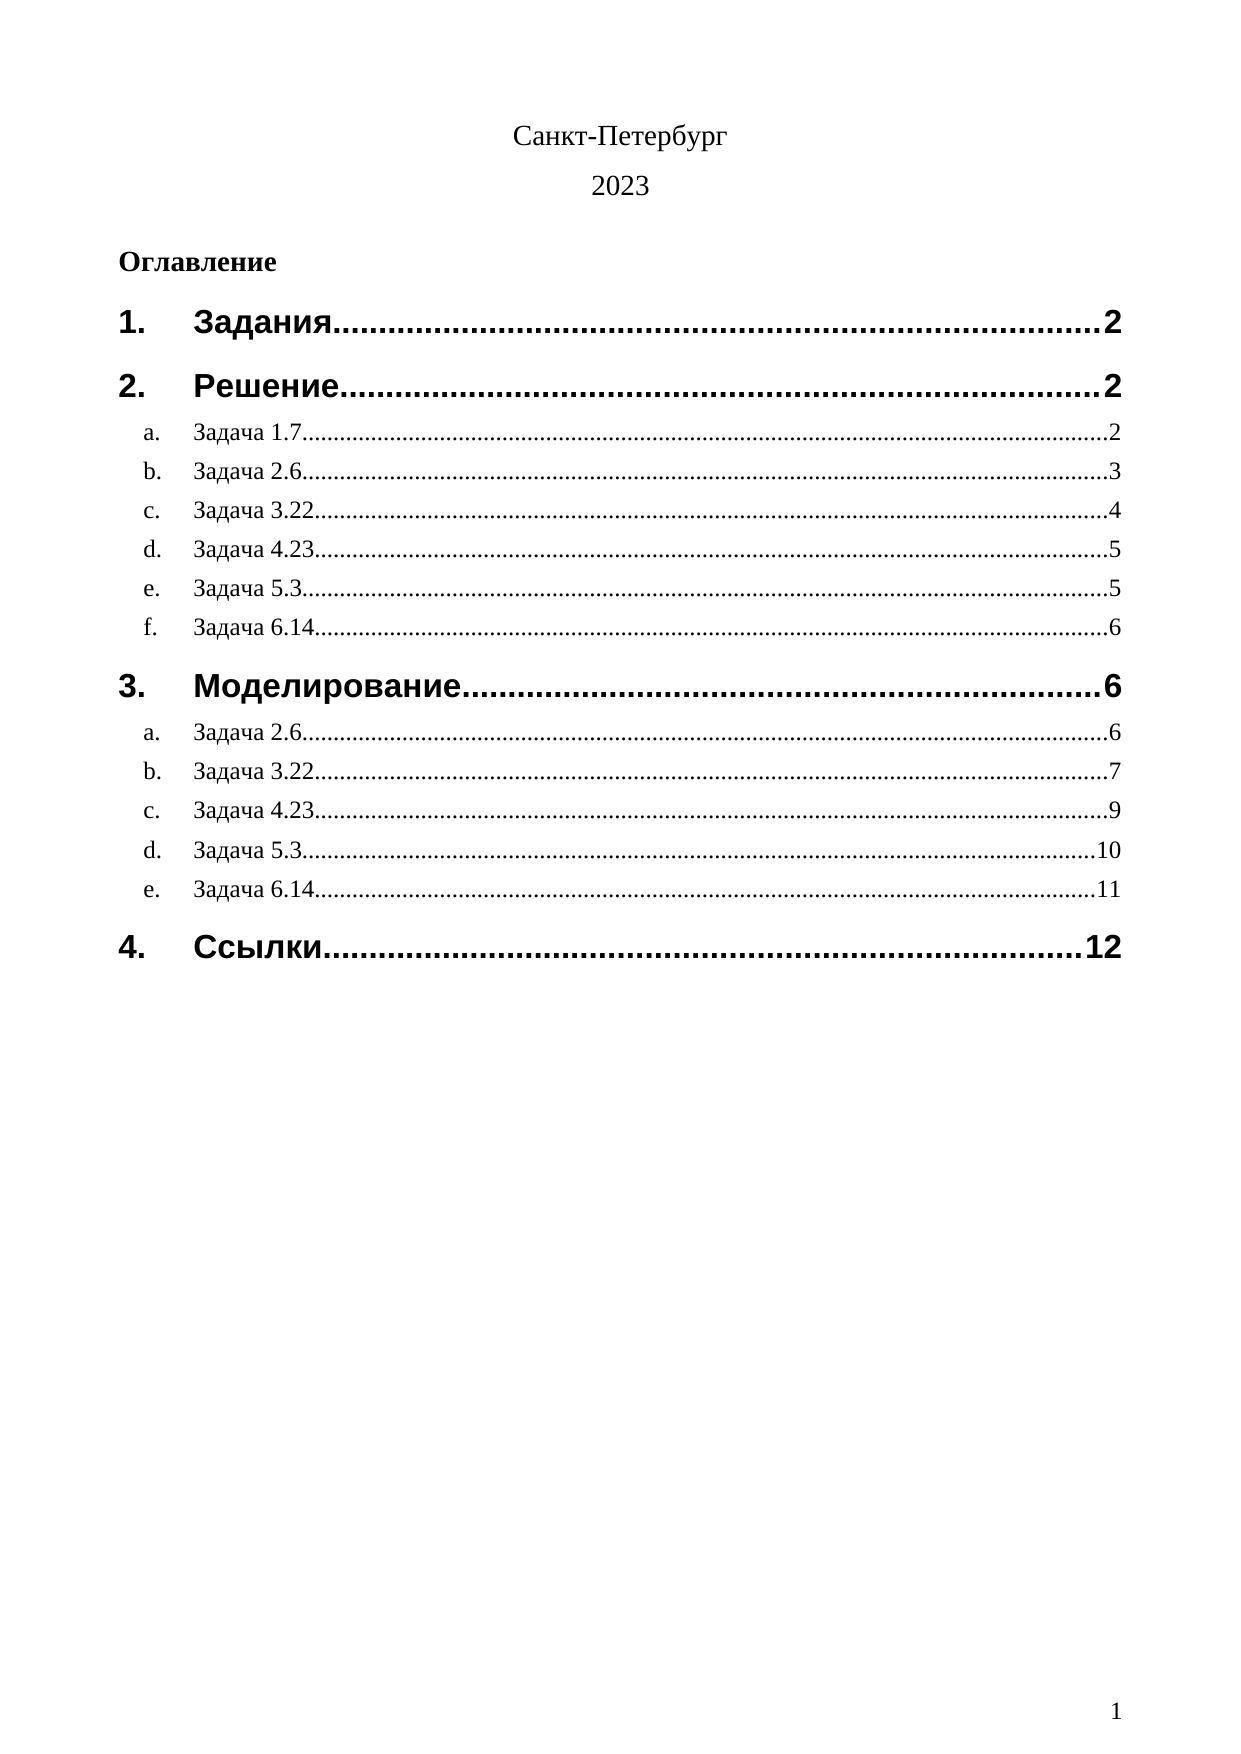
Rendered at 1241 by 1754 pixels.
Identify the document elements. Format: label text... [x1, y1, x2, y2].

text Санкт-Петербург [118, 118, 1122, 152]
text 2023 [118, 168, 1122, 202]
